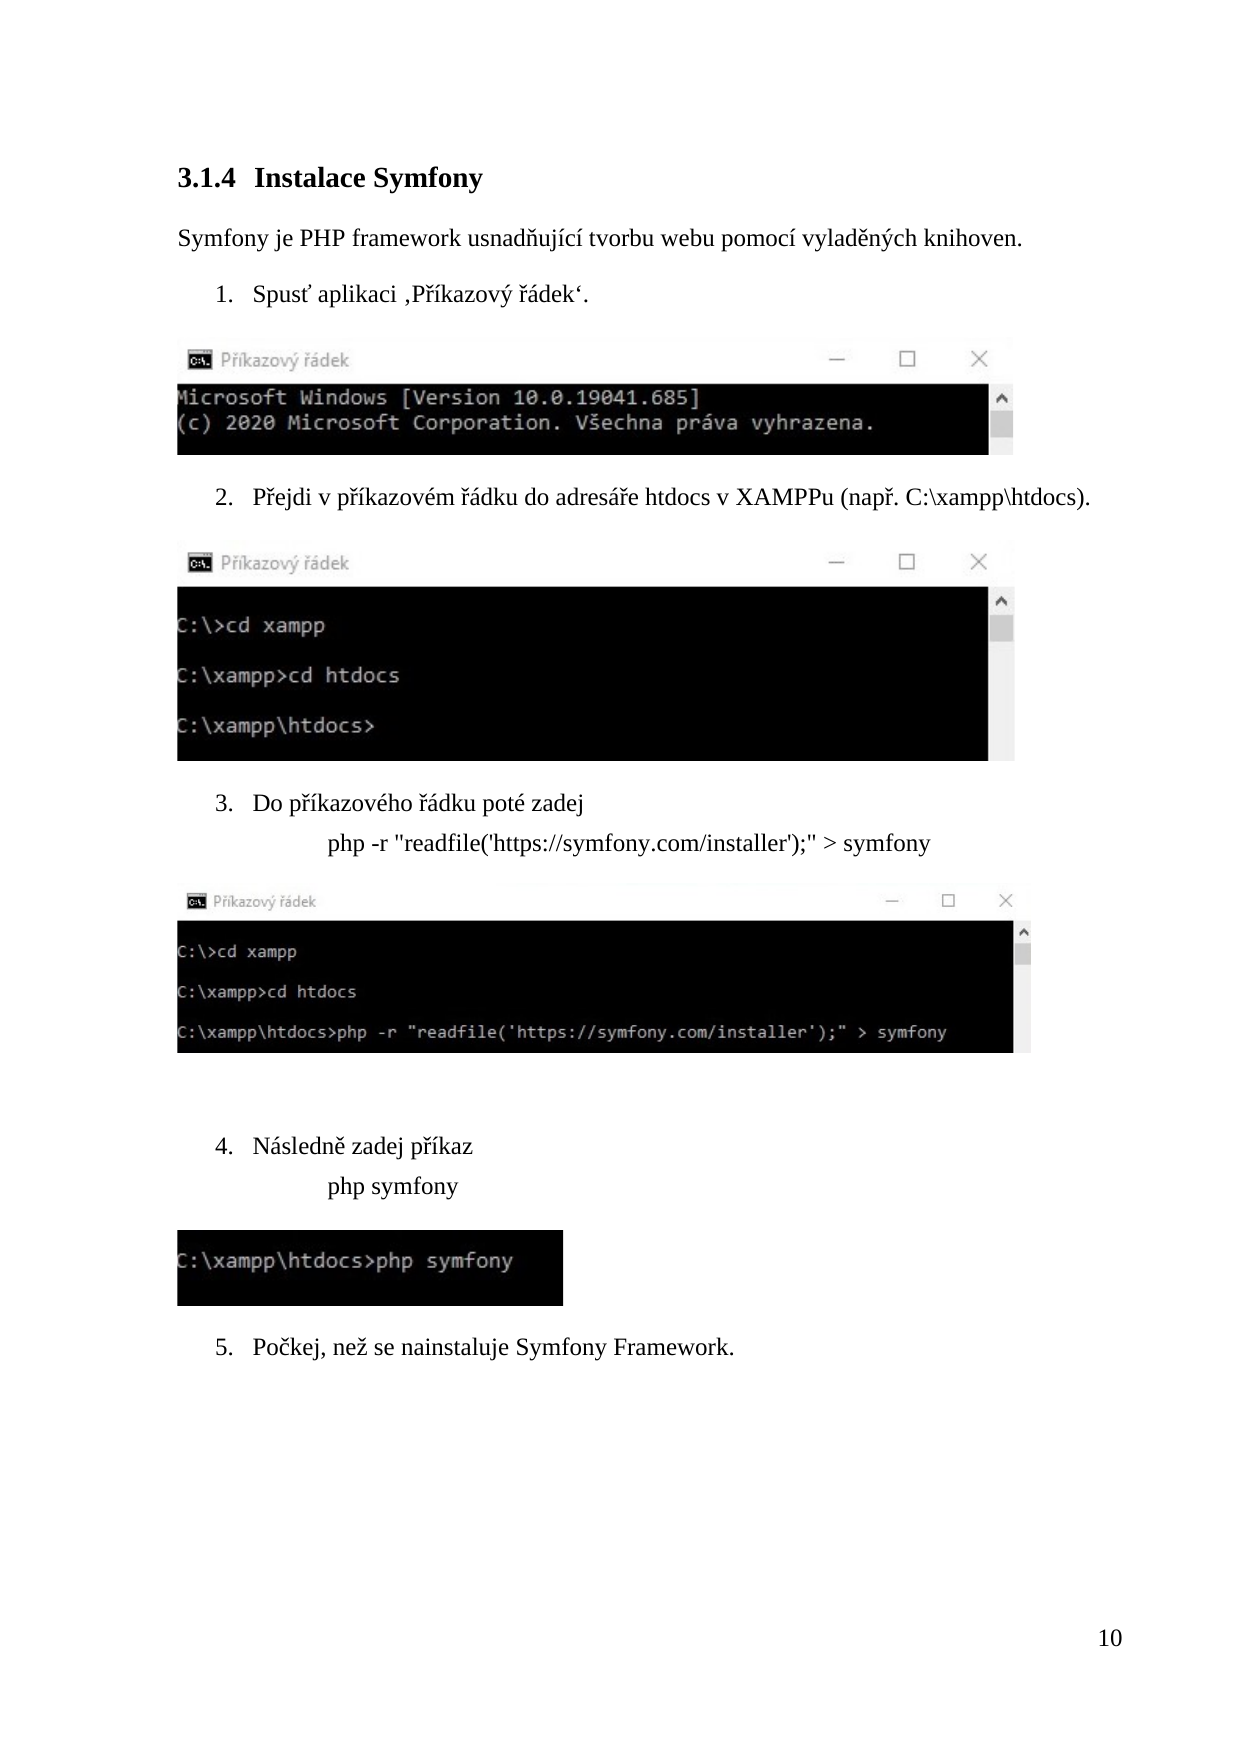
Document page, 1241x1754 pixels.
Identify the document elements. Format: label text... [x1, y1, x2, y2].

list Následně zadej příkaz [215, 1131, 1122, 1160]
picture [177, 883, 1031, 1053]
list Do příkazového řádku poté zadej [215, 788, 1122, 817]
picture [177, 540, 1015, 761]
picture [177, 1230, 564, 1306]
list php symfony [327, 1171, 1122, 1200]
text Symfony je PHP framework usnadňující tvorbu webu pomocí vyladěných knihoven. [177, 223, 1122, 252]
list Spusť aplikaci ‚Příkazový řádek‘. [215, 279, 1122, 307]
list Počkej, než se nainstaluje Symfony Framework. [215, 1332, 1122, 1361]
picture [177, 337, 1014, 455]
list php -r "readfile('https://symfony.com/installer');" > symfony [327, 828, 1122, 857]
subtitle Instalace Symfony [177, 160, 1122, 194]
list Přejdi v příkazovém řádku do adresáře htdocs v XAMPPu (např. C:\xampp\htdocs). [215, 482, 1122, 510]
